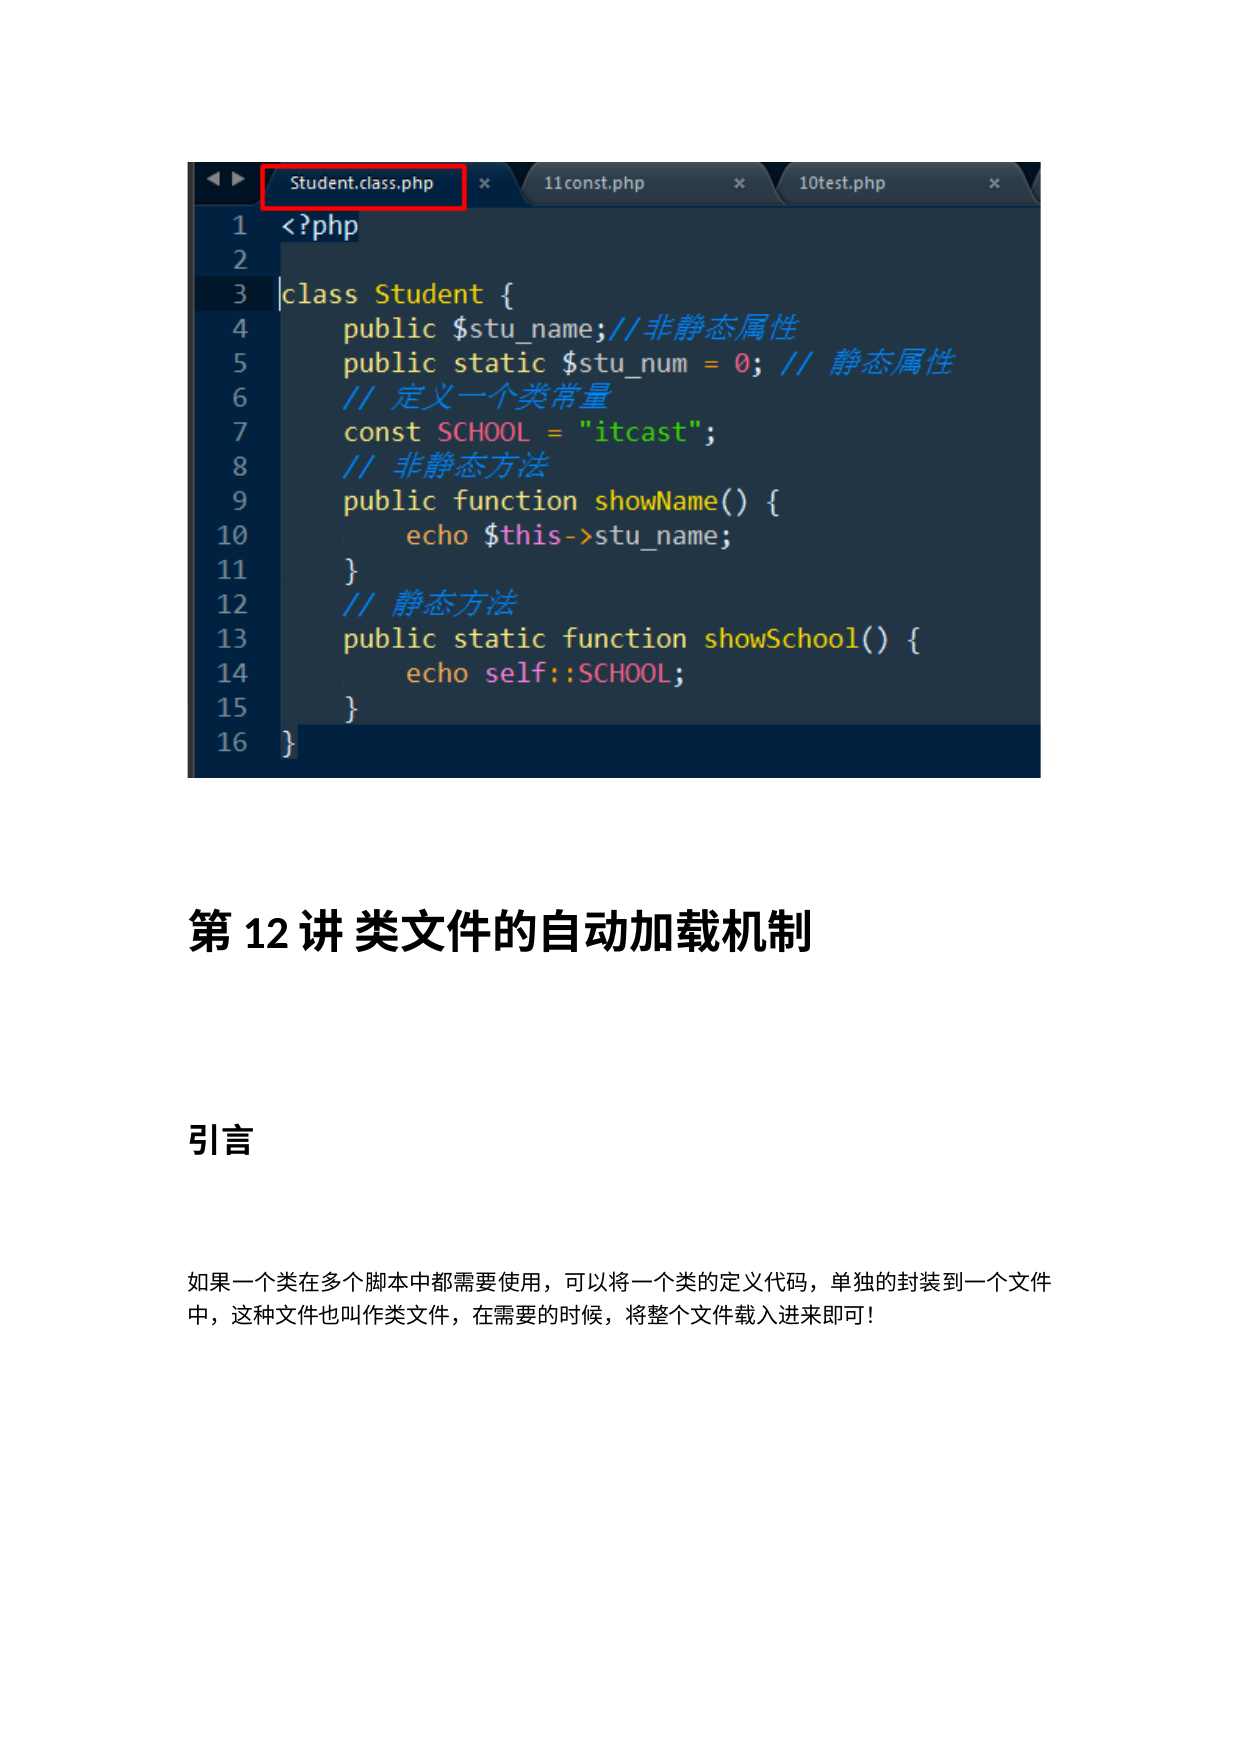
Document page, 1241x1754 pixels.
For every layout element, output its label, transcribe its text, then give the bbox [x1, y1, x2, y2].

text 如果一个类在多个脚本中都需要使用，可以将一个类的定义代码，单独的封装到一个文件中，这种文件也叫作类文件，在需要的时候，将整个文件载入进来即可！ [187, 1265, 1053, 1330]
picture [187, 162, 1041, 778]
subtitle 引言 [187, 1105, 1053, 1170]
subtitle 第12讲 类文件的自动加载机制 [187, 880, 1053, 977]
